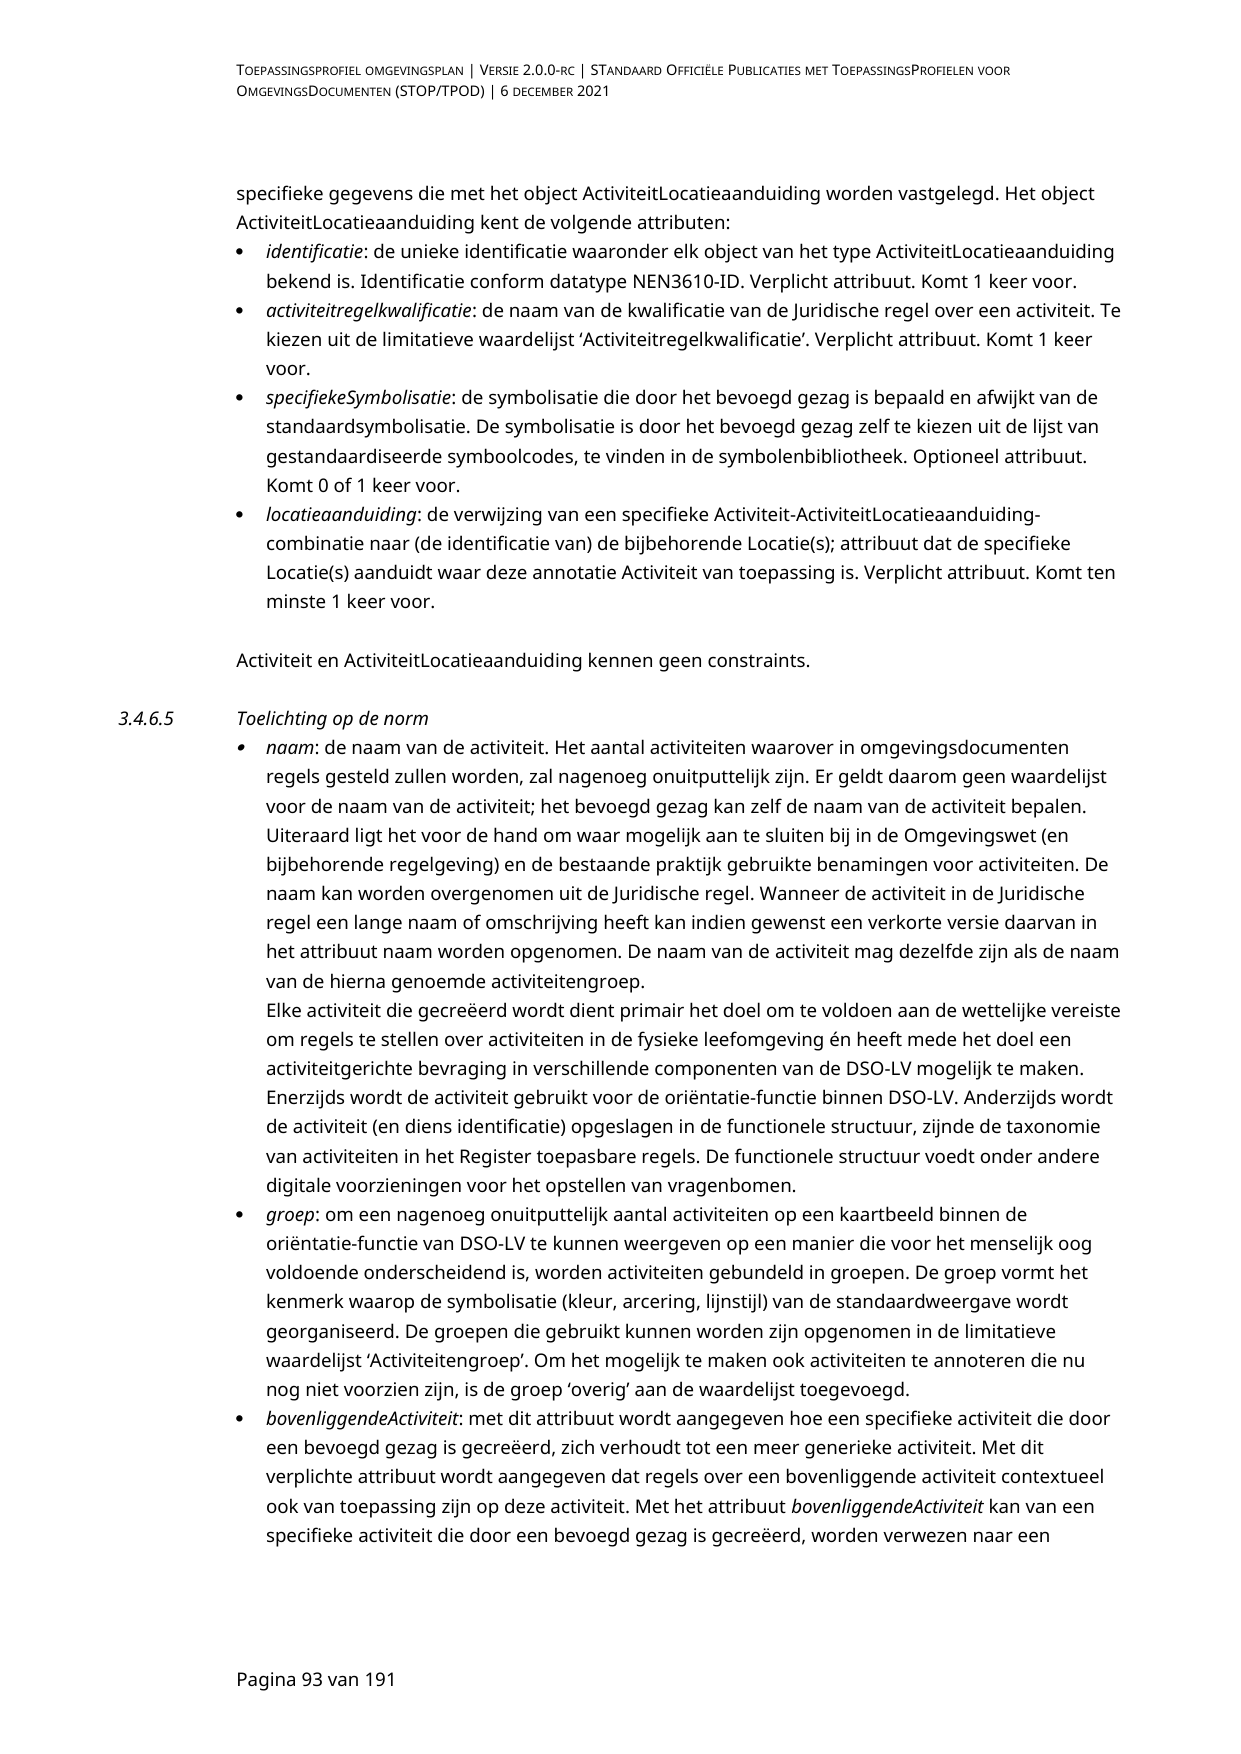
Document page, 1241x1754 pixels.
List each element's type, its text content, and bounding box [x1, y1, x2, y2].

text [236, 1402, 1122, 1548]
text Activiteit en ActiviteitLocatieaanduiding kennen geen constraints. [236, 644, 1122, 673]
text naam: de naam van de activiteit. Het aantal activiteiten waarover in omgevingsdocumenten regels gesteld zullen worden, zal nagenoeg onuitputtelijk zijn. Er geldt daarom geen waardelijst voor de naam van de activiteit; het bevoegd gezag kan zelf de naam van de activiteit bepalen. Uiteraard ligt het voor de hand om waar mogelijk aan te sluiten bij in de Omgevingswet (en bijbehorende regelgeving) en de bestaande praktijk gebruikte benamingen voor activiteiten. De naam kan worden overgenomen uit de Juridische regel. Wanneer de activiteit in de Juridische regel een lange naam of omschrijving heeft kan indien gewenst een verkorte versie daarvan in het attribuut naam worden opgenomen. De naam van de activiteit mag dezelfde zijn als de naam van de hierna genoemde activiteitengroep. Elke activiteit die gecreëerd wordt dient primair het doel om te voldoen aan de wettelijke vereiste om regels te stellen over activiteiten in de fysieke leefomgeving én heeft mede het doel een activiteitgerichte bevraging in verschillende componenten van de DSO-LV mogelijk te maken. Enerzijds wordt de activiteit gebruikt voor de oriëntatie-functie binnen DSO-LV. Anderzijds wordt de activiteit (en diens identificatie) opgeslagen in de functionele structuur, zijnde de taxonomie van activiteiten in het Register toepasbare regels. De functionele structuur voedt onder andere digitale voorzieningen voor het opstellen van vragenbomen. [236, 731, 1122, 1198]
text activiteitregelkwalificatie: de naam van de kwalificatie van de Juridische regel over een activiteit. Te kiezen uit de limitatieve waardelijst ‘Activiteitregelkwalificatie’. Verplicht attribuut. Komt 1 keer voor. [236, 294, 1122, 381]
subtitle Toelichting op de norm [118, 702, 1122, 731]
text identificatie: de unieke identificatie waaronder elk object van het type ActiviteitLocatieaanduiding bekend is. Identificatie conform datatype NEN3610-ID. Verplicht attribuut. Komt 1 keer voor. [236, 236, 1122, 294]
text groep: om een nagenoeg onuitputtelijk aantal activiteiten op een kaartbeeld binnen de oriëntatie-functie van DSO-LV te kunnen weergeven op een manier die voor het menselijk oog voldoende onderscheidend is, worden activiteiten gebundeld in groepen. De groep vormt het kenmerk waarop de symbolisatie (kleur, arcering, lijnstijl) van de standaardweergave wordt georganiseerd. De groepen die gebruikt kunnen worden zijn opgenomen in de limitatieve waardelijst ‘Activiteitengroep’. Om het mogelijk te maken ook activiteiten te annoteren die nu nog niet voorzien zijn, is de groep ‘overig’ aan de waardelijst toegevoegd. [236, 1198, 1122, 1402]
text locatieaanduiding: de verwijzing van een specifieke Activiteit-ActiviteitLocatieaanduiding-combinatie naar (de identificatie van) de bijbehorende Locatie(s); attribuut dat de specifieke Locatie(s) aanduidt waar deze annotatie Activiteit van toepassing is. Verplicht attribuut. Komt ten minste 1 keer voor. [236, 498, 1122, 615]
text specifiekeSymbolisatie: de symbolisatie die door het bevoegd gezag is bepaald en afwijkt van de standaardsymbolisatie. De symbolisatie is door het bevoegd gezag zelf te kiezen uit de lijst van gestandaardiseerde symboolcodes, te vinden in de symbolenbibliotheek. Optioneel attribuut. Komt 0 of 1 keer voor. [236, 381, 1122, 498]
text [236, 177, 1122, 236]
